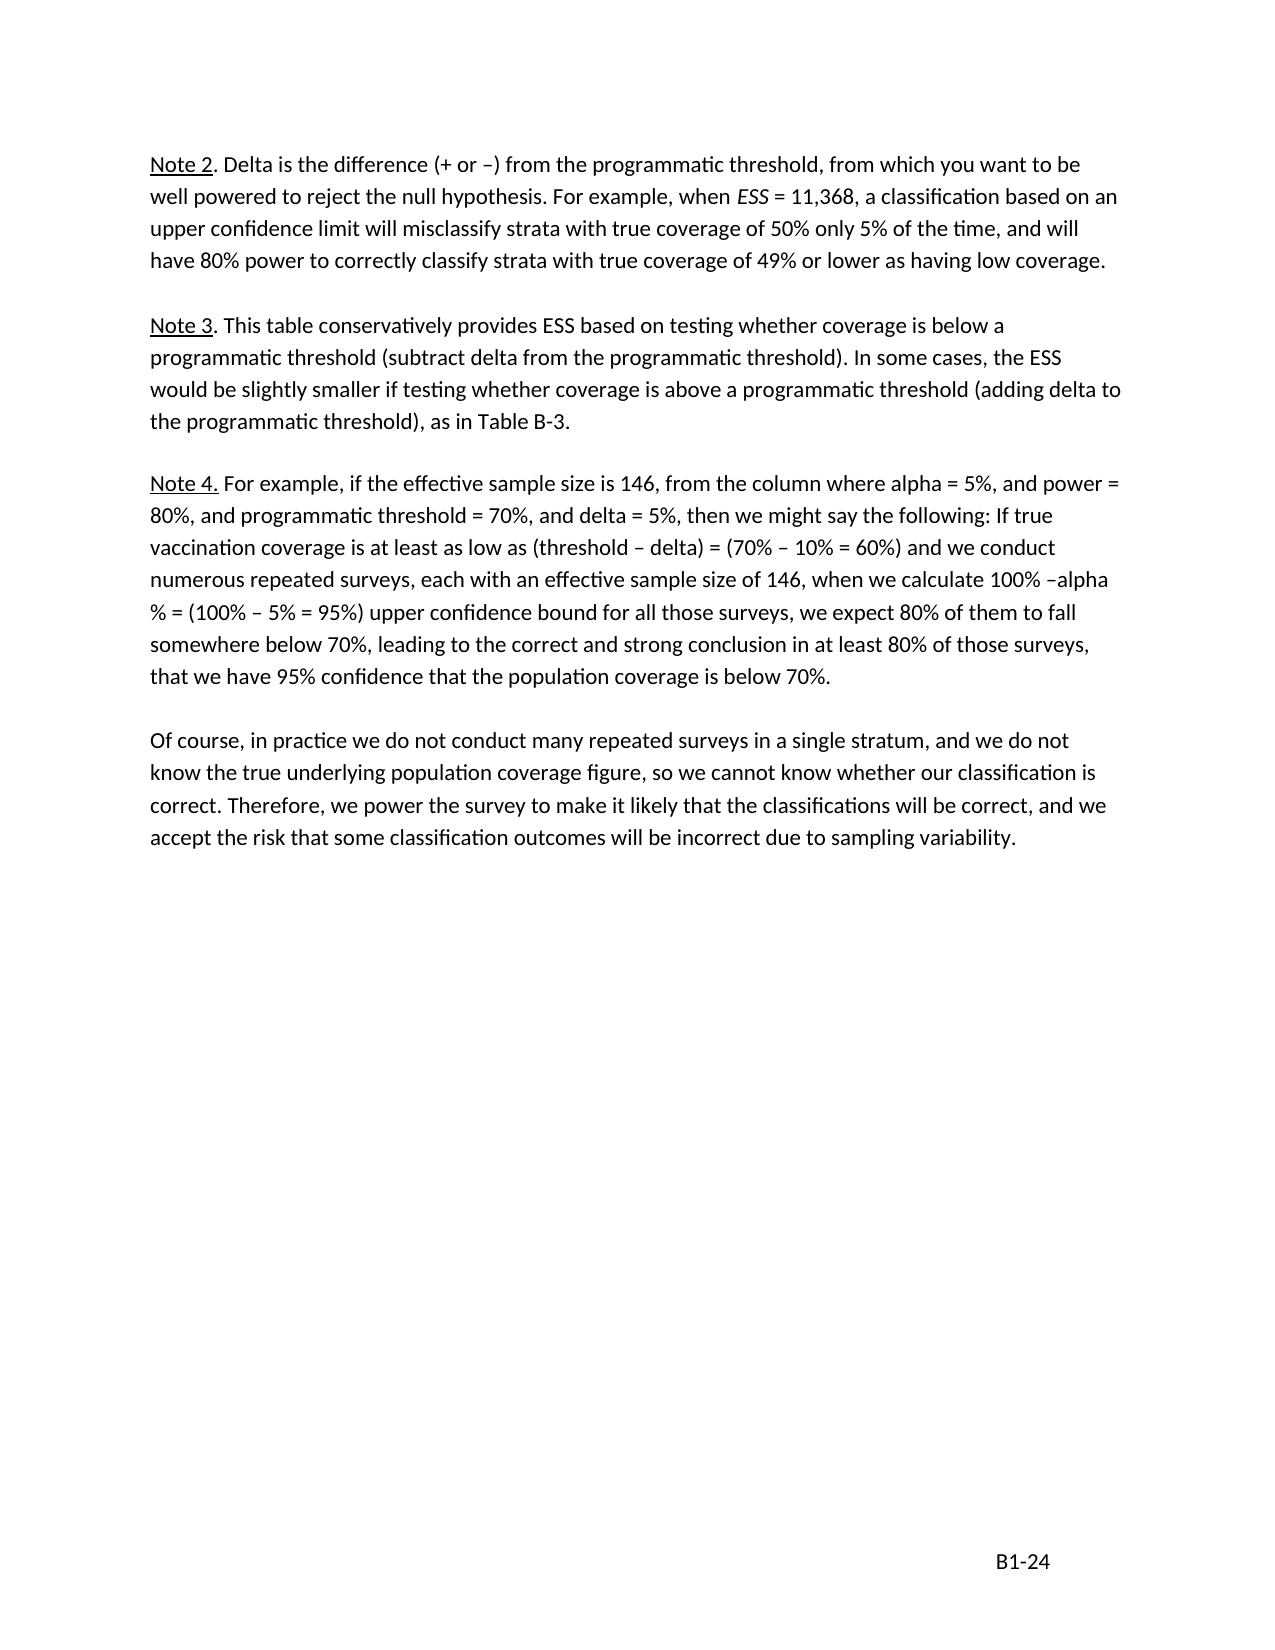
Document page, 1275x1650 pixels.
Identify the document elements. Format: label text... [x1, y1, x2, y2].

text Note 3. This table conservatively provides ESS based on testing whether coverage is below a programmatic threshold (subtract delta from the programmatic threshold). In some cases, the ESS would be slightly smaller if testing whether coverage is above a programmatic threshold (adding delta to the programmatic threshold), as in Table B-3. [150, 311, 1125, 436]
text Note 4. For example, if the effective sample size is 146, from the column where alpha = 5%, and power = 80%, and programmatic threshold = 70%, and delta = 5%, then we might say the following: If true vaccination coverage is at least as low as (threshold – delta) = (70% – 10% = 60%) and we conduct numerous repeated surveys, each with an effective sample size of 146, when we calculate 100% –alpha% = (100% – 5% = 95%) upper confidence bound for all those surveys, we expect 80% of them to fall somewhere below 70%, leading to the correct and strong conclusion in at least 80% of those surveys, that we have 95% confidence that the population coverage is below 70%. Of course, in practice we do not conduct many repeated surveys in a single stratum, and we do not know the true underlying population coverage figure, so we cannot know whether our classification is correct. Therefore, we power the survey to make it likely that the classifications will be correct, and we accept the risk that some classification outcomes will be incorrect due to sampling variability. [150, 469, 1125, 851]
text Note 2. Delta is the difference (+ or –) from the programmatic threshold, from which you want to be well powered to reject the null hypothesis. For example, when ESS = 11,368, a classification based on an upper confidence limit will misclassify strata with true coverage of 50% only 5% of the time, and will have 80% power to correctly classify strata with true coverage of 49% or lower as having low coverage. [150, 150, 1125, 274]
